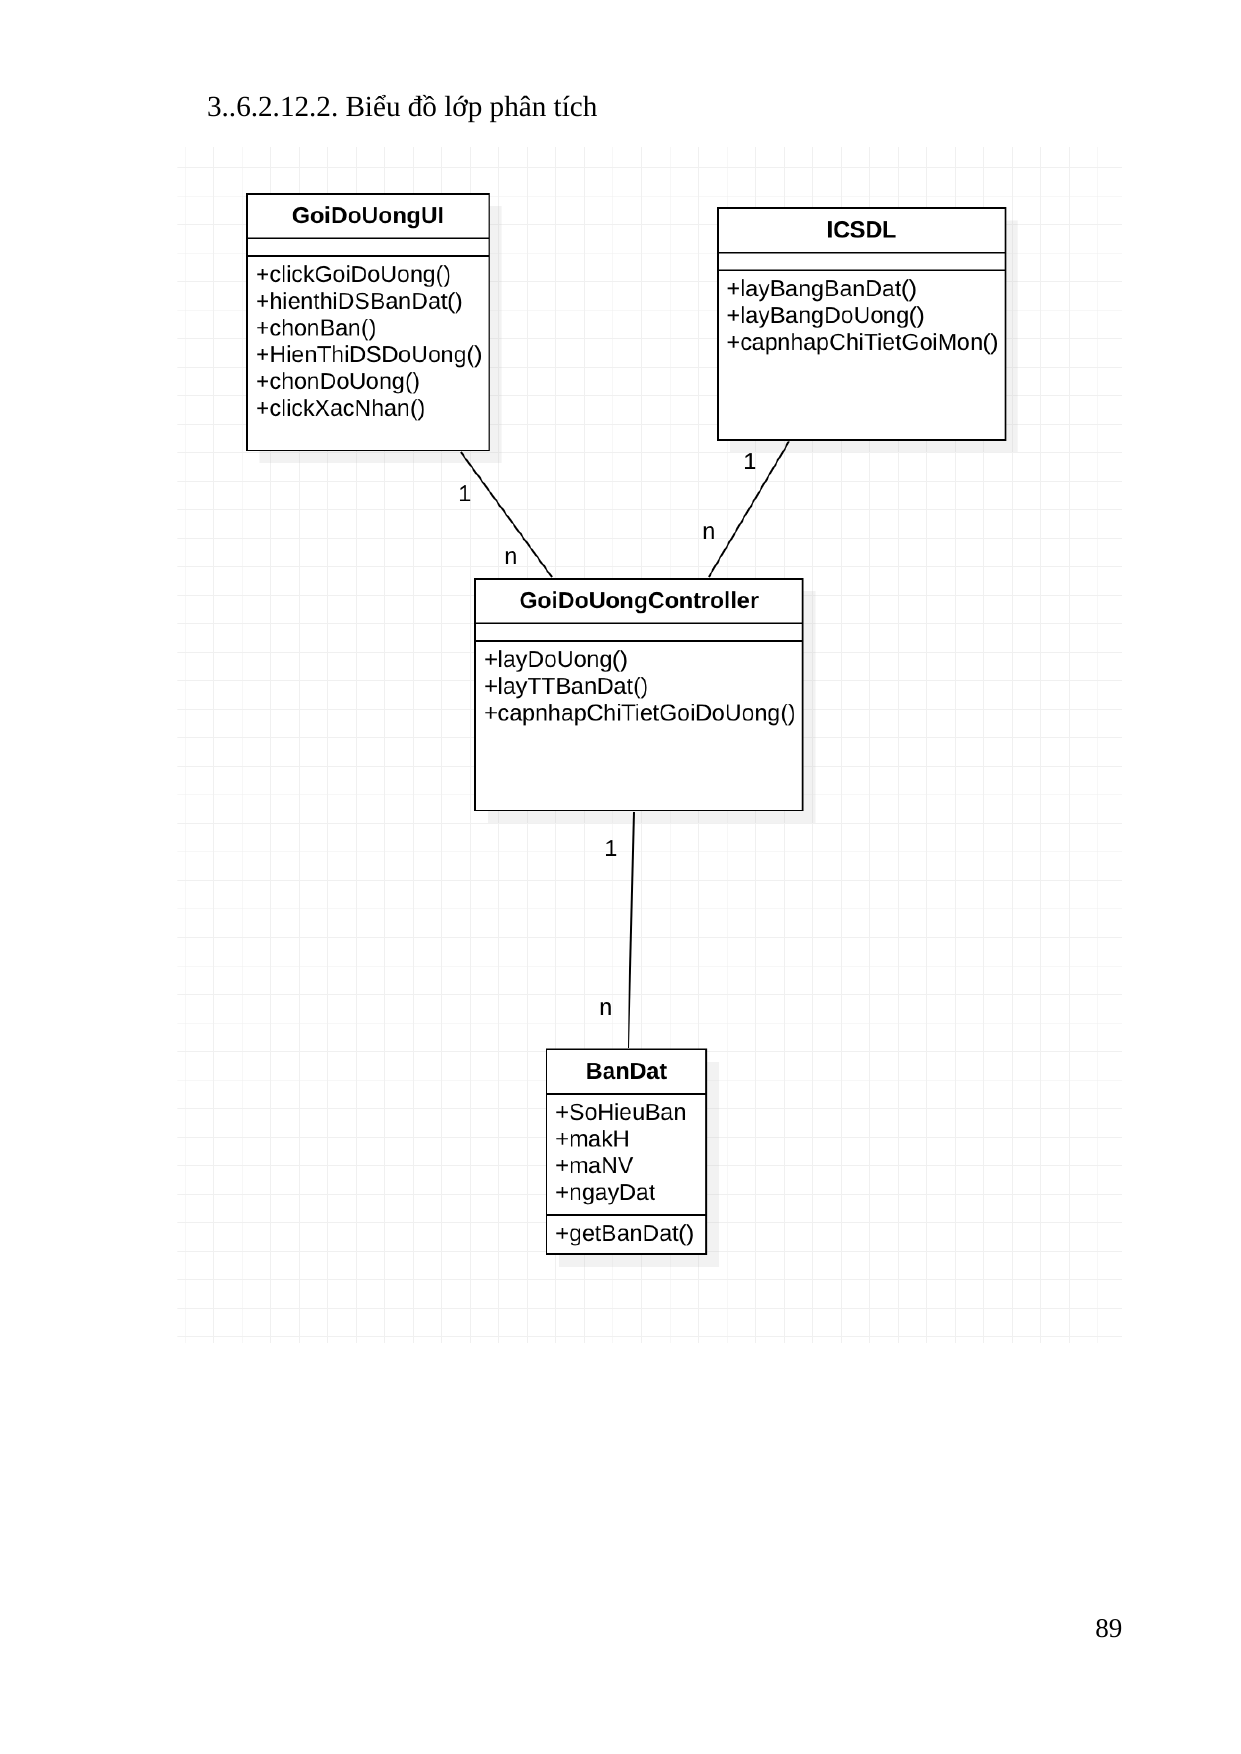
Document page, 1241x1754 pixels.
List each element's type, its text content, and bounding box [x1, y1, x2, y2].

subtitle 3..6.2.12.2. Biểu đồ lớp phân tích [207, 89, 1122, 122]
picture [177, 147, 1122, 1343]
